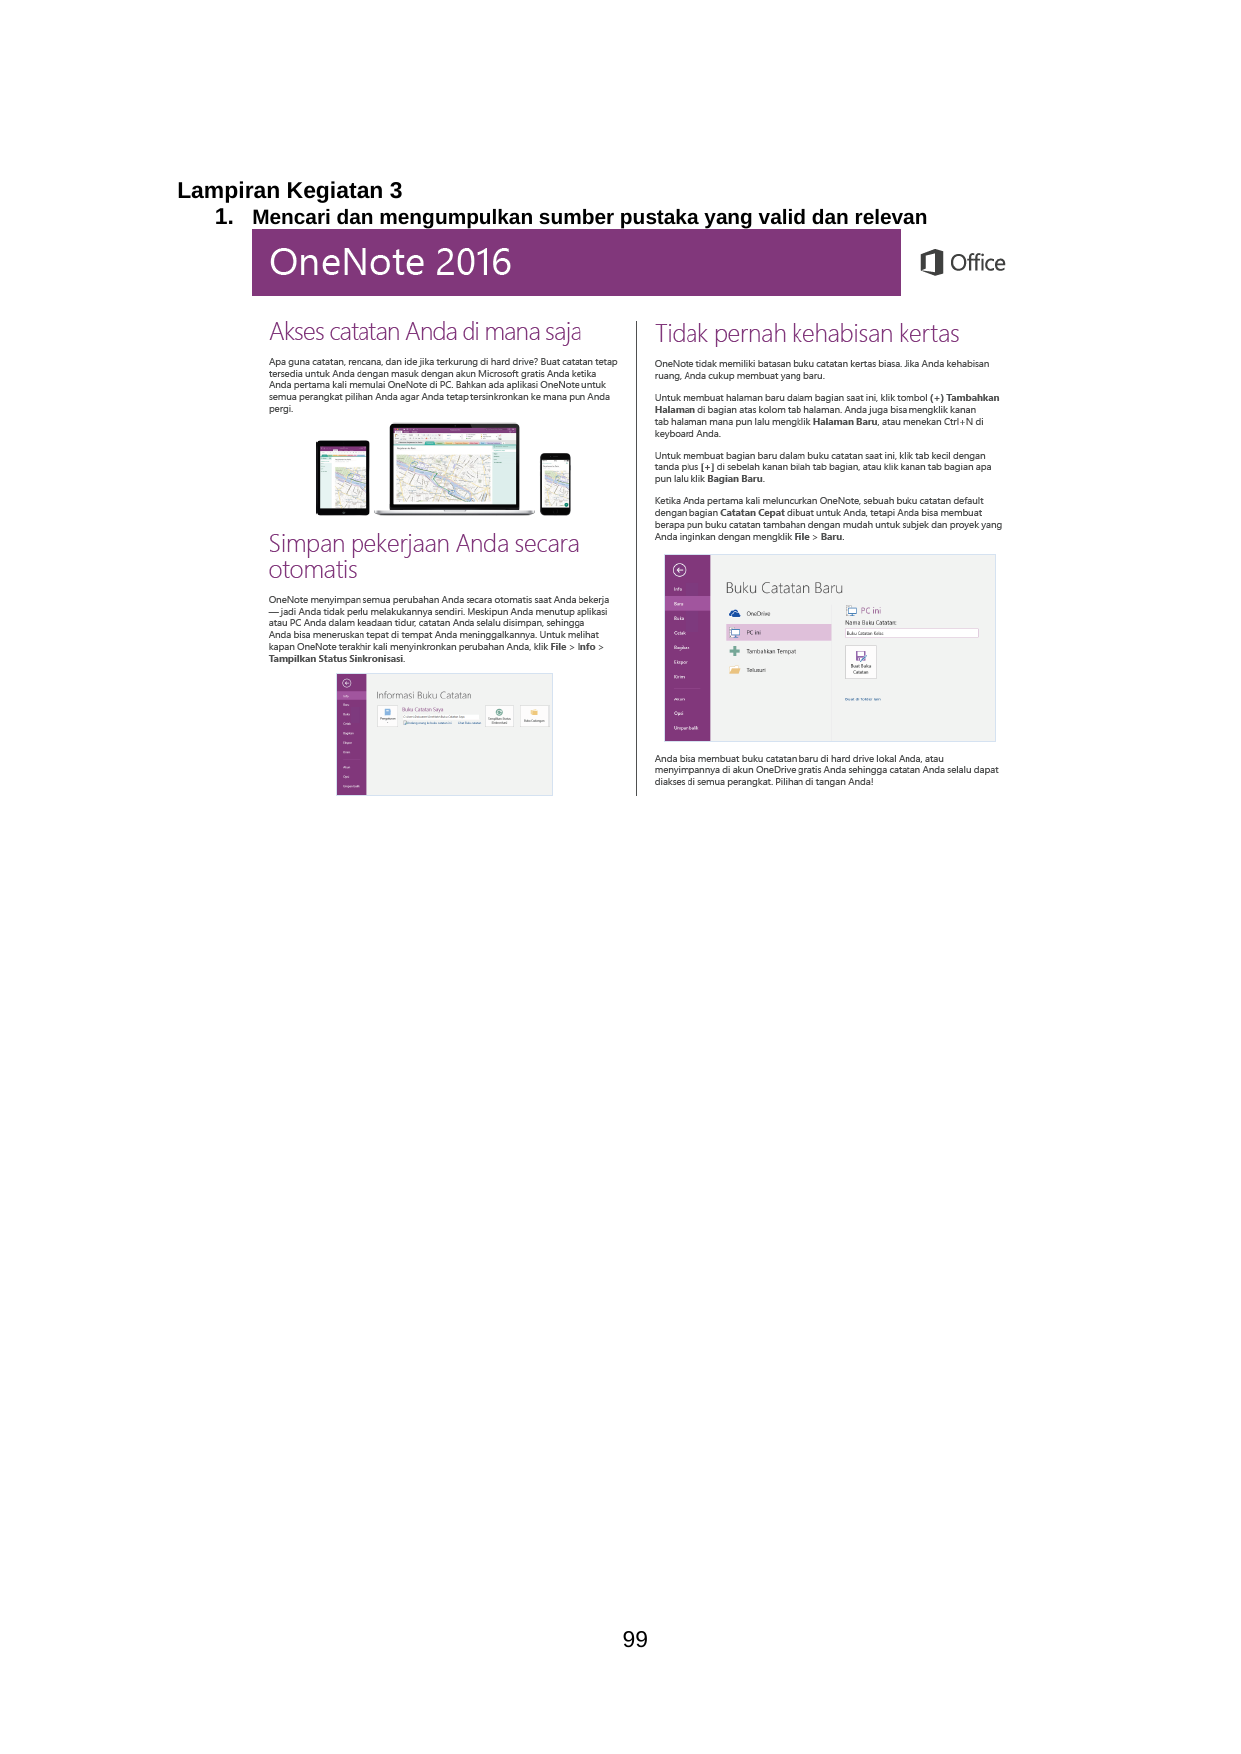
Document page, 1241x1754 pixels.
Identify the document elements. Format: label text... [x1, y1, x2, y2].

list Mencari dan mengumpulkan sumber pustaka yang valid dan relevan [214, 203, 1093, 230]
text Lampiran Kegiatan 3 [177, 177, 1093, 203]
picture [252, 229, 1017, 816]
